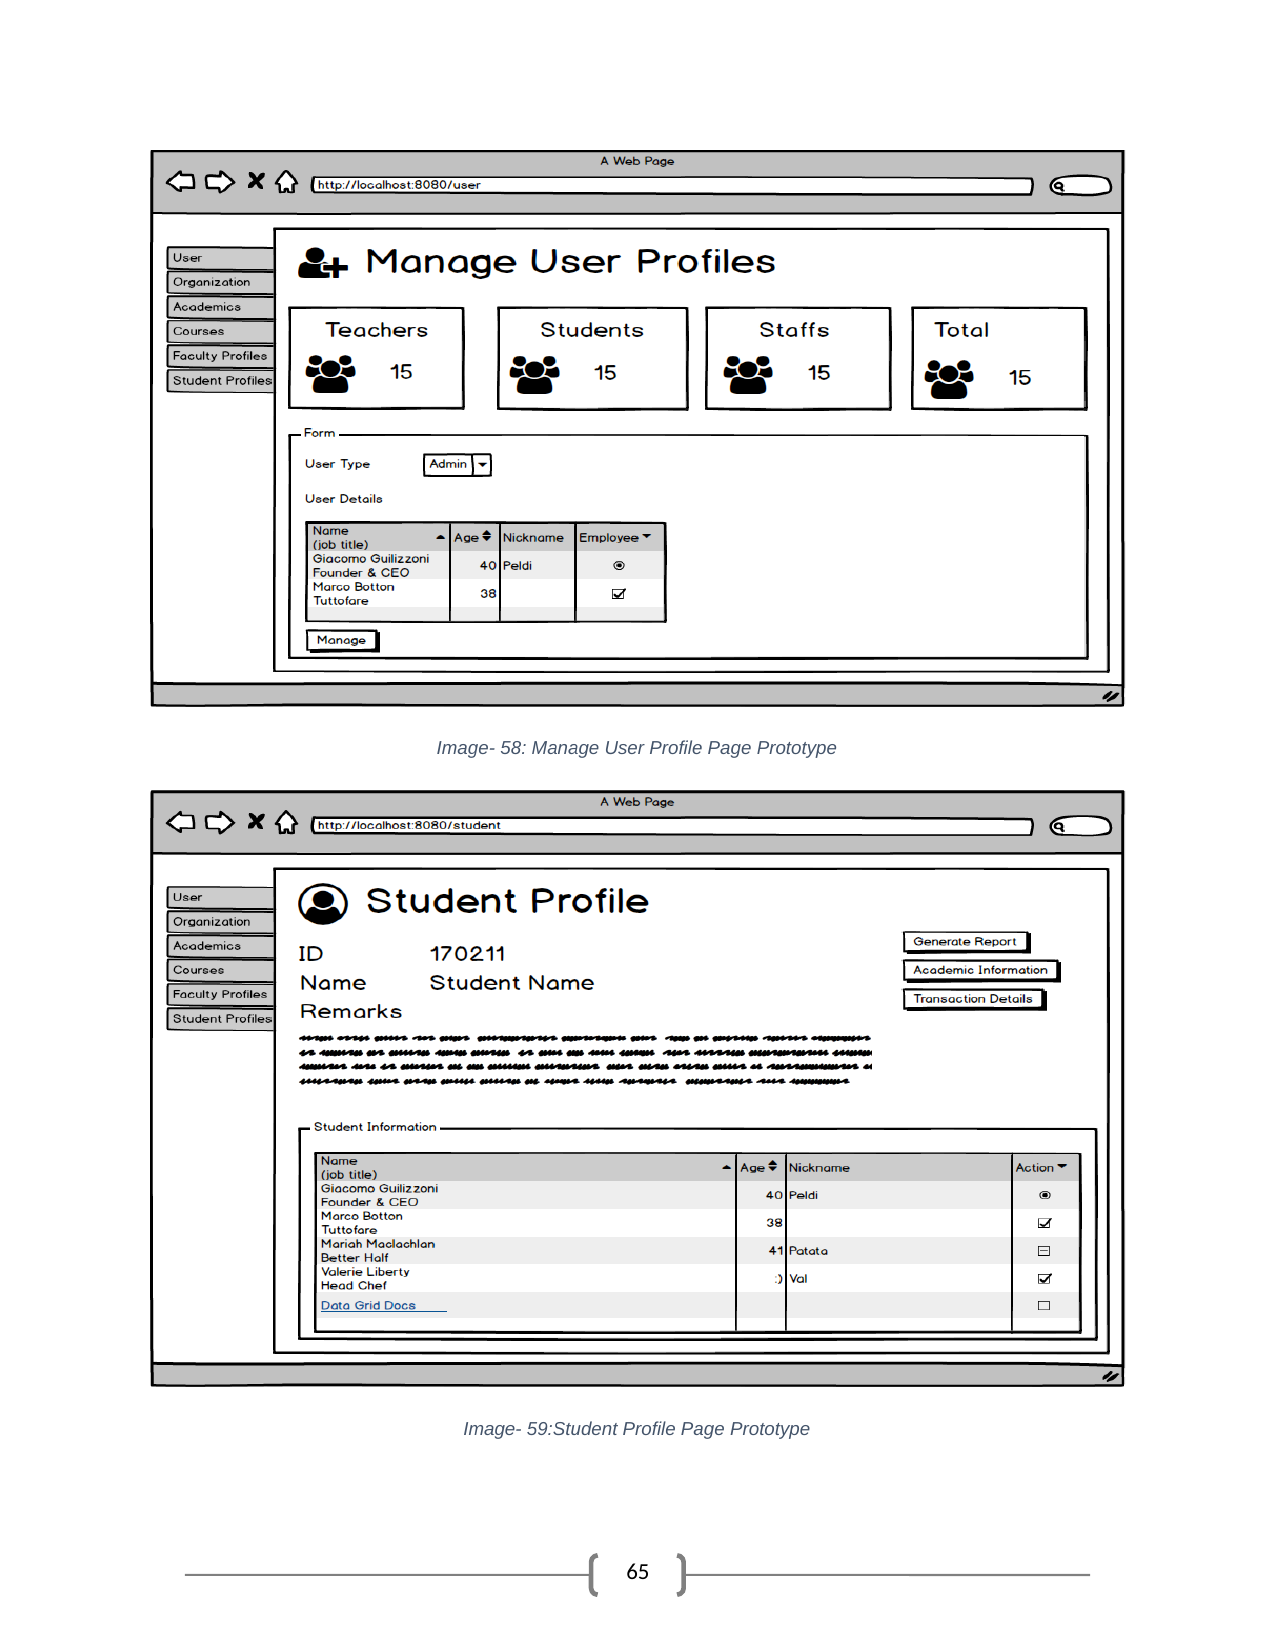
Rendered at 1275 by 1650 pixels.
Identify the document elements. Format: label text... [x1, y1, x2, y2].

picture [150, 790, 1125, 1387]
picture [150, 150, 1125, 707]
text Image- 58: Manage User Profile Page Prototype [150, 737, 1125, 759]
text Image- 59:Student Profile Page Prototype [150, 1417, 1125, 1439]
